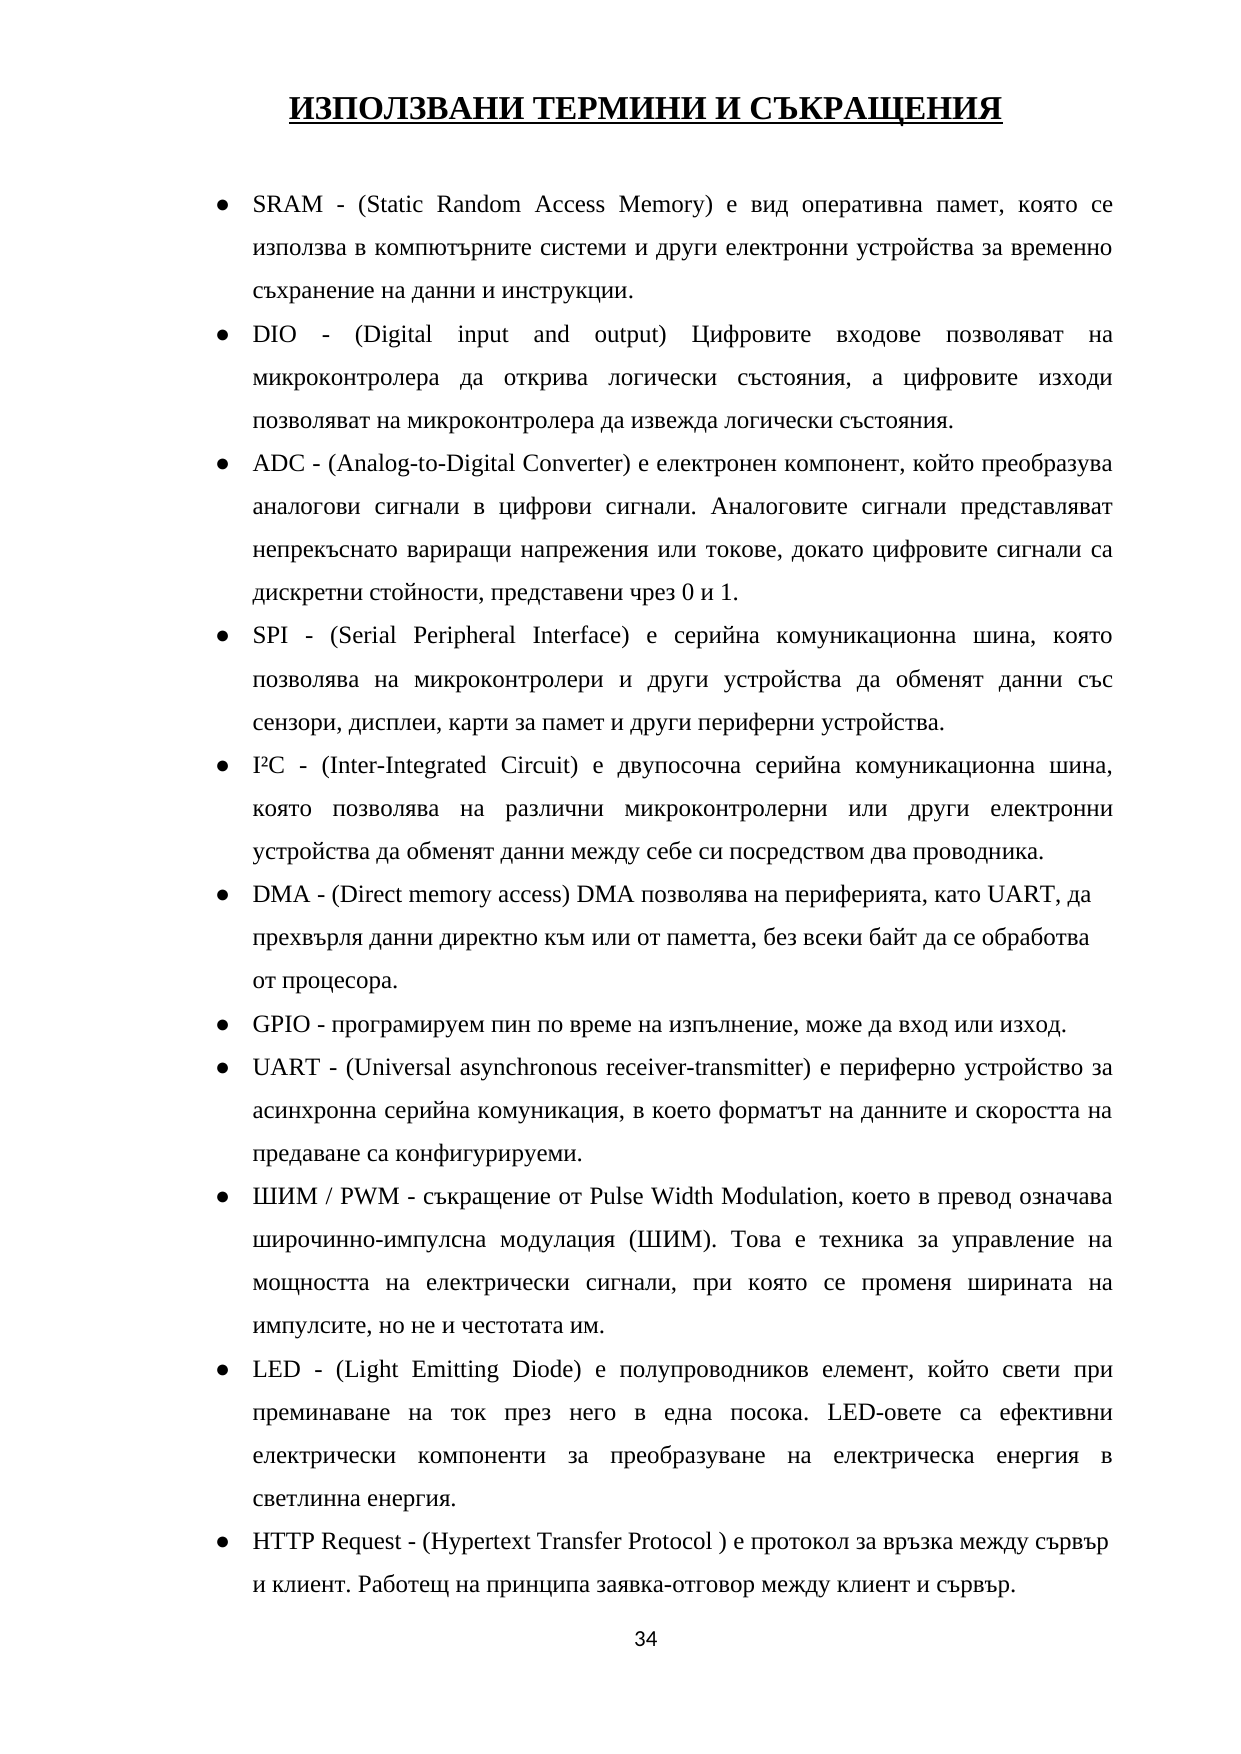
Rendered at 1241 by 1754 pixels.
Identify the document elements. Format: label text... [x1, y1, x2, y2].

list LED - (Light Emitting Diode) е полупроводников елемент, който свети при преминаване на ток през него в една посока. LED-овете са ефективни електрически компоненти за преобразуване на електрическа енергия в светлинна енергия. [215, 1354, 1114, 1512]
list GPIO - програмируем пин по време на изпълнение, може да вход или изход. [215, 1009, 1114, 1037]
list SPI - (Serial Peripheral Interface) е серийна комуникационна шина, която позволява на микроконтролери и други устройства да обменят данни със сензори, дисплеи, карти за памет и други периферни устройства. [215, 621, 1114, 736]
list ШИМ / PWM - съкращение от Pulse Width Modulation, което в превод означава широчинно-импулсна модулация (ШИМ). Това е техника за управление на мощността на електрически сигнали, при която се променя ширината на импулсите, но не и честотата им. [215, 1181, 1114, 1339]
list DIO - (Digital input and output) Цифровите входове позволяват на микроконтролера да открива логически състояния, а цифровите изходи позволяват на микроконтролера да извежда логически състояния. [215, 319, 1114, 434]
list I²C - (Inter-Integrated Circuit) е двупосочна серийна комуникационна шина, която позволява на различни микроконтролерни или други електронни устройства да обменят данни между себе си посредством два проводника. [215, 750, 1114, 865]
list HTTP Request - (Hypertext Transfer Protocol ) е протокол за връзка между сървър и клиент. Работещ на принципа заявка-отговор между клиент и сървър. [215, 1526, 1114, 1598]
list DMA - (Direct memory access) DMA позволява на периферията, като UART, да прехвърля данни директно към или от паметта, без всеки байт да се обработва от процесора. [215, 879, 1114, 994]
text ИЗПОЛЗВАНИ ТЕРМИНИ И СЪКРАЩЕНИЯ [177, 89, 1114, 127]
list UART - (Universal asynchronous receiver-transmitter) е периферно устройство за асинхронна серийна комуникация, в което форматът на данните и скоростта на предаване са конфигурируеми. [215, 1052, 1114, 1167]
list ADC - (Analog-to-Digital Converter) е електронен компонент, който преобразува аналогови сигнали в цифрови сигнали. Аналоговите сигнали представляват непрекъснато вариращи напрежения или токове, докато цифровите сигнали са дискретни стойности, представени чрез 0 и 1. [215, 448, 1114, 606]
list SRAM - (Static Random Access Memory) е вид оперативна памет, която се използва в компютърните системи и други електронни устройства за временно съхранение на данни и инструкции. [215, 189, 1114, 304]
